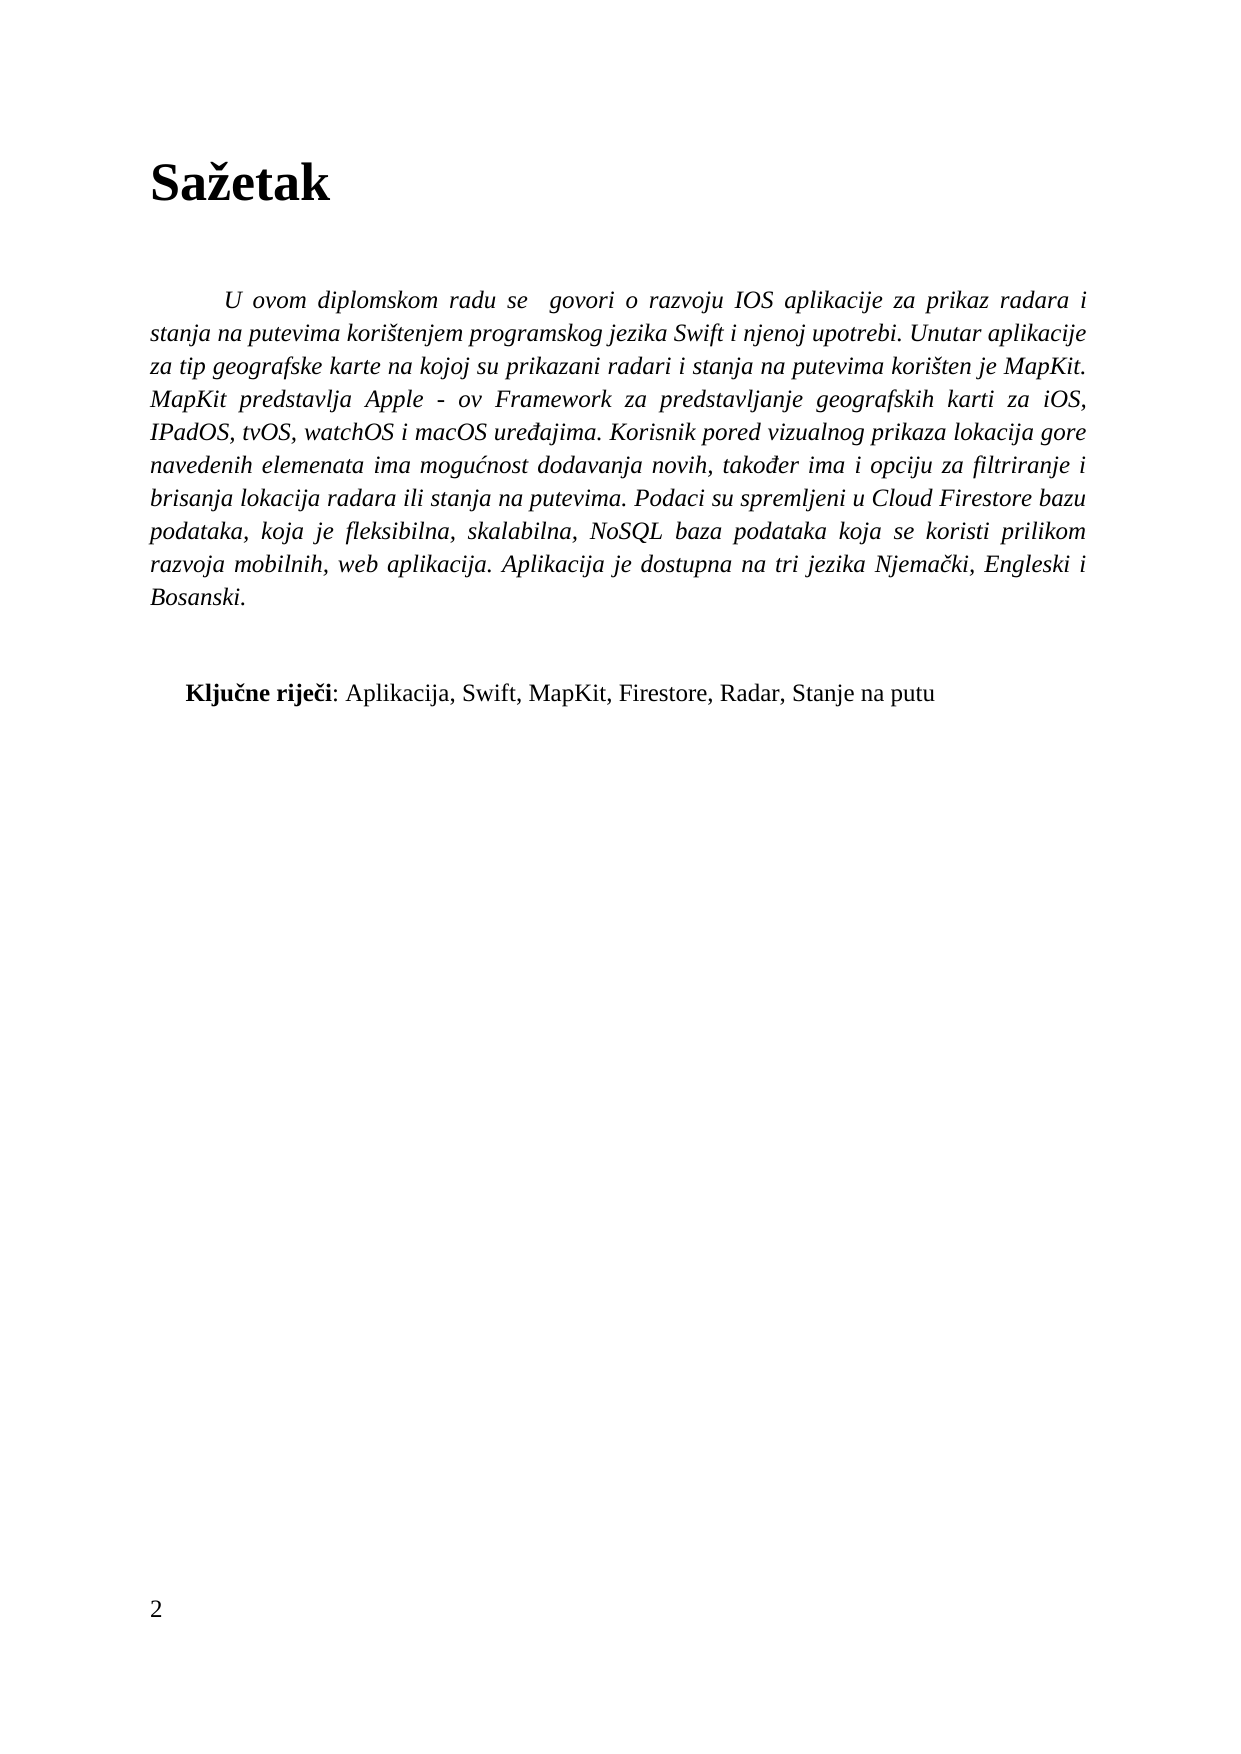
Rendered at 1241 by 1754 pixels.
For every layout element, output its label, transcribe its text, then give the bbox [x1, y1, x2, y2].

text U ovom diplomskom radu se govori o razvoju IOS aplikacije za prikaz radara i stanja na putevima korištenjem programskog jezika Swift i njenoj upotrebi. Unutar aplikacije za tip geografske karte na kojoj su prikazani radari i stanja na putevima korišten je MapKit. MapKit predstavlja Apple - ov Framework za predstavljanje geografskih karti za iOS, IPadOS, tvOS, watchOS i macOS uređajima. Korisnik pored vizualnog prikaza lokacija gore navedenih elemenata ima mogućnost dodavanja novih, također ima i opciju za filtriranje i brisanja lokacija radara ili stanja na putevima. Podaci su spremljeni u Cloud Firestore bazu podataka, koja je fleksibilna, skalabilna, NoSQL baza podataka koja se koristi prilikom razvoja mobilnih, web aplikacija. Aplikacija je dostupna na tri jezika Njemački, Engleski i Bosanski. [150, 285, 1090, 611]
text Ključne riječi: Aplikacija, Swift, MapKit, Firestore, Radar, Stanje na putu [150, 678, 1090, 707]
text Sažetak [150, 150, 1090, 212]
